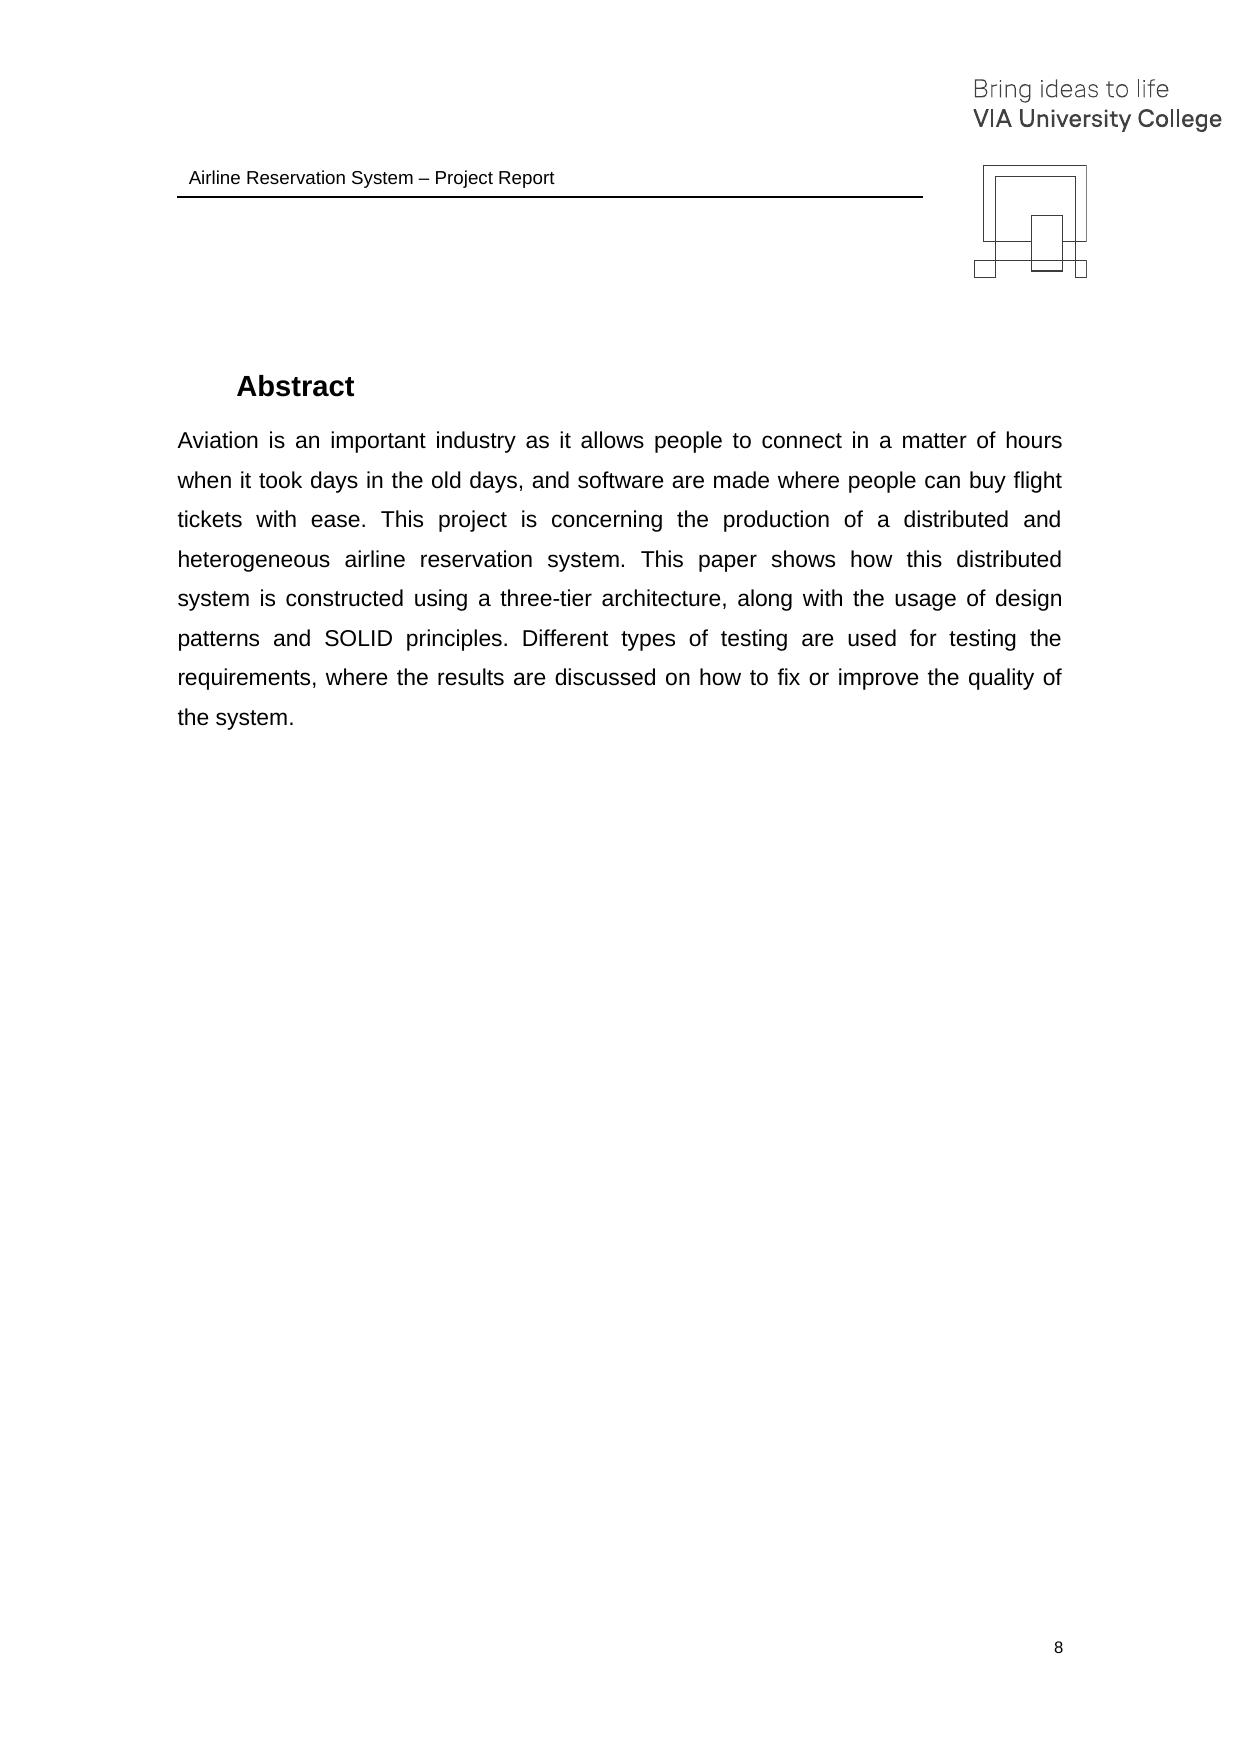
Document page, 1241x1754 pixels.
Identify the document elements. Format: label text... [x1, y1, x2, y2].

text Aviation is an important industry as it allows people to connect in a matter of hours when it took days in the old days, and software are made where people can buy flight tickets with ease. This project is concerning the production of a distributed and heterogeneous airline reservation system. This paper shows how this distributed system is constructed using a three-tier architecture, along with the usage of design patterns and SOLID principles. Different types of testing are used for testing the requirements, where the results are discussed on how to fix or improve the quality of the system. [177, 427, 1063, 730]
subtitle Abstract [236, 369, 1063, 402]
